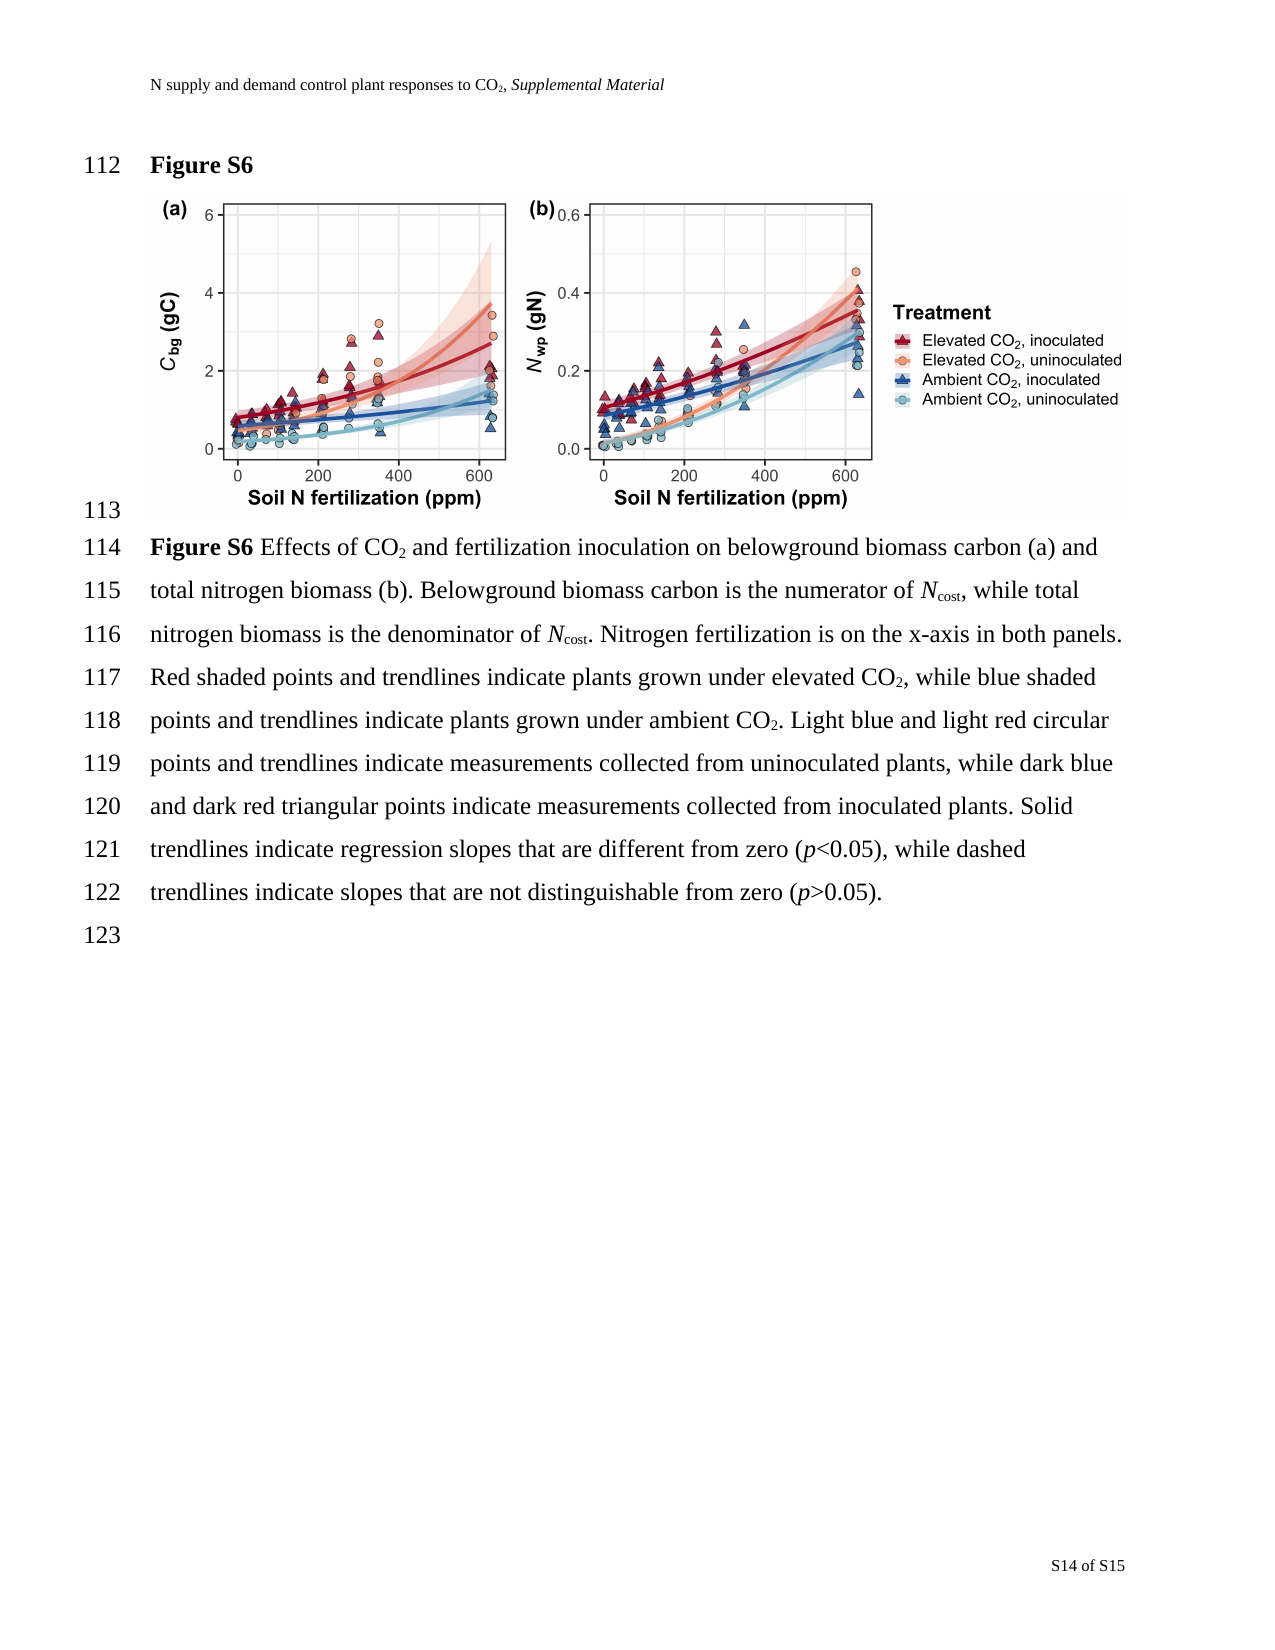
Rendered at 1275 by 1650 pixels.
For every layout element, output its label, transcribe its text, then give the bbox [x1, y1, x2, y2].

text Figure S6 [150, 150, 1125, 179]
text Figure S6 Effects of CO2 and fertilization inoculation on belowground biomass carbon (a) and total nitrogen biomass (b). Belowground biomass carbon is the numerator of Ncost, while total nitrogen biomass is the denominator of Ncost. Nitrogen fertilization is on the x-axis in both panels. Red shaded points and trendlines indicate plants grown under elevated CO2, while blue shaded points and trendlines indicate plants grown under ambient CO2. Light blue and light red circular points and trendlines indicate measurements collected from uninoculated plants, while dark blue and dark red triangular points indicate measurements collected from inoculated plants. Solid trendlines indicate regression slopes that are different from zero (p<0.05), while dashed trendlines indicate slopes that are not distinguishable from zero (p>0.05). [150, 532, 1125, 906]
picture [150, 193, 1125, 519]
